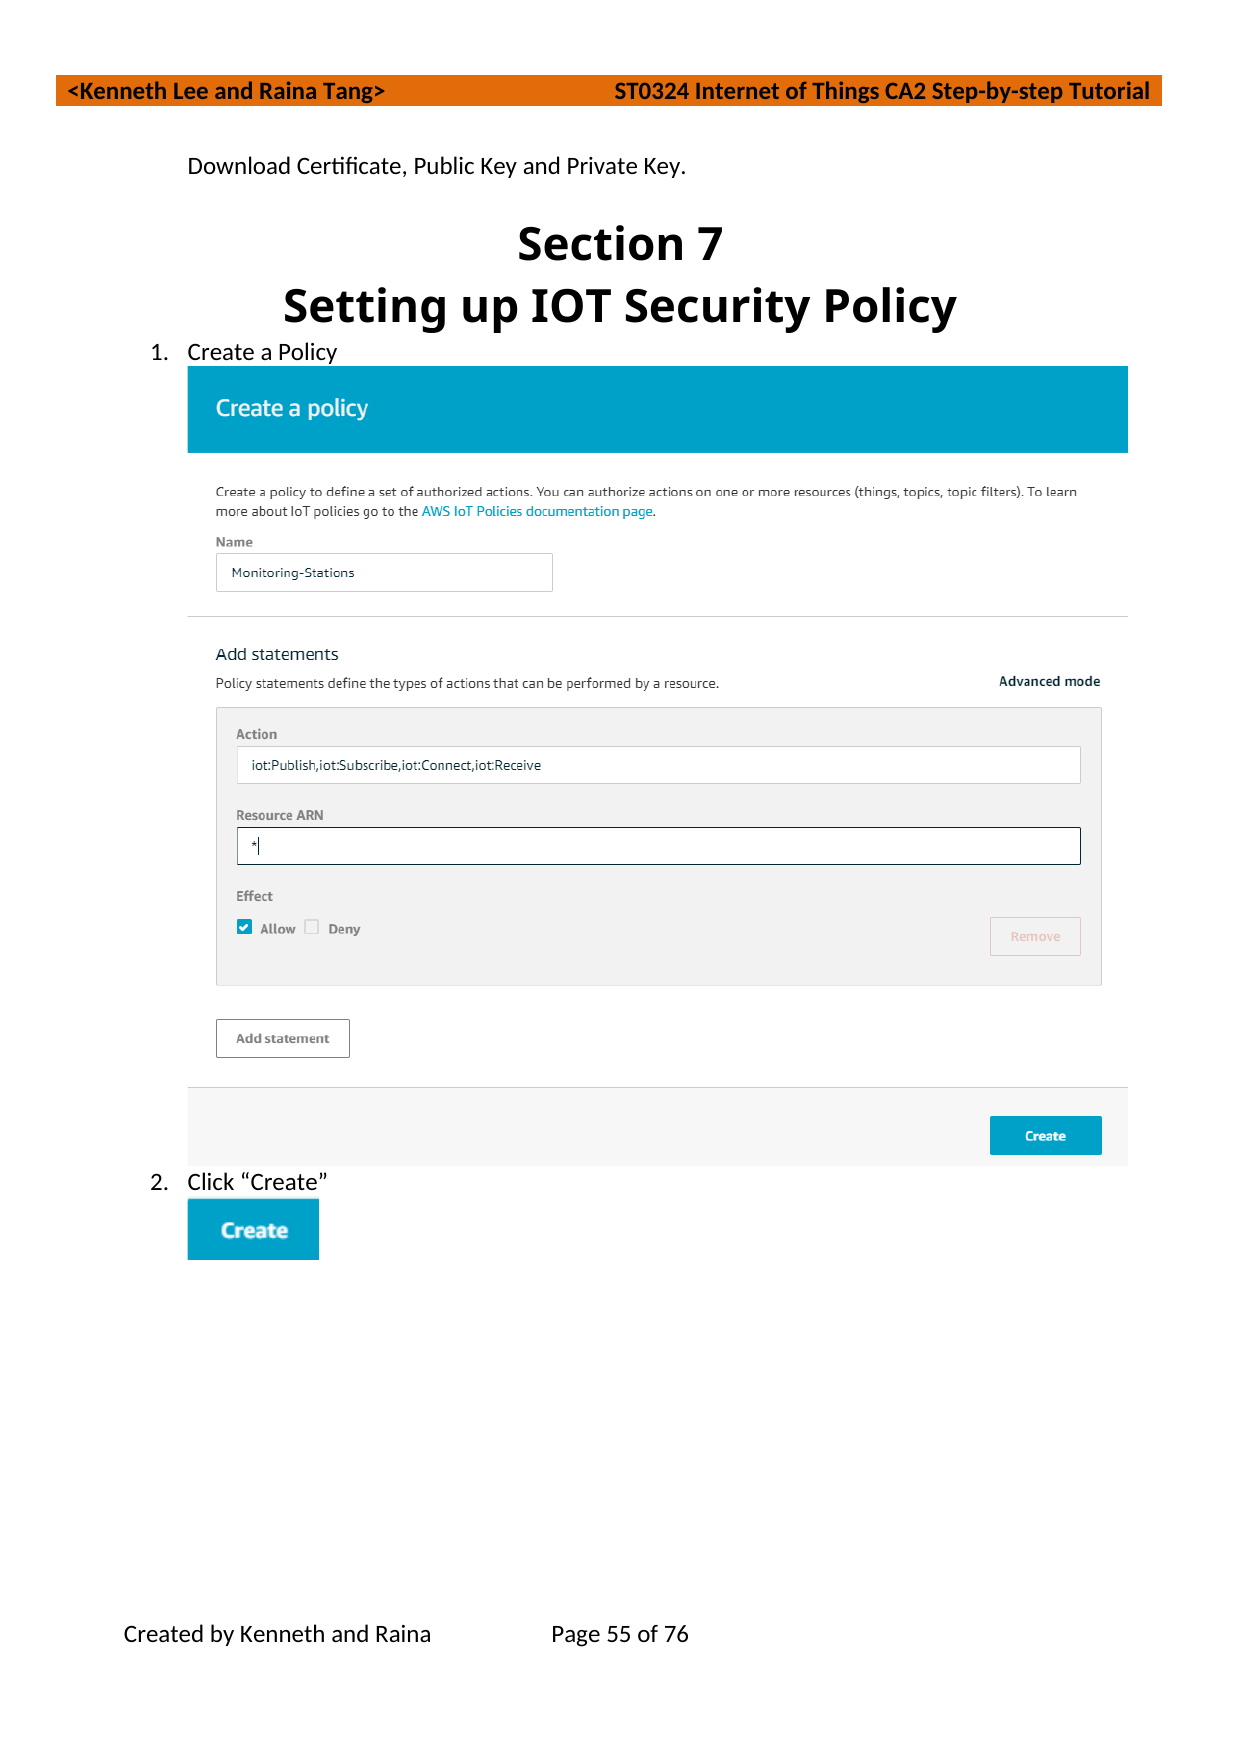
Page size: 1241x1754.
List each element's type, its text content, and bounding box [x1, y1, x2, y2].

picture [314, 404, 319, 415]
picture [239, 404, 249, 415]
picture [187, 454, 1128, 1166]
picture [358, 404, 365, 419]
picture [187, 1196, 319, 1200]
picture [272, 404, 282, 415]
list Click “Create” [150, 1166, 1128, 1196]
picture [217, 401, 227, 416]
picture [222, 1223, 288, 1239]
picture [254, 404, 261, 415]
picture [322, 404, 329, 415]
list Create a Policy [150, 336, 1128, 366]
picture [292, 404, 299, 415]
subtitle Section 7 Setting up IOT Security Policy [112, 211, 1128, 336]
list Download Certificate, Public Key and Private Key. [187, 150, 1128, 181]
picture [265, 401, 270, 416]
